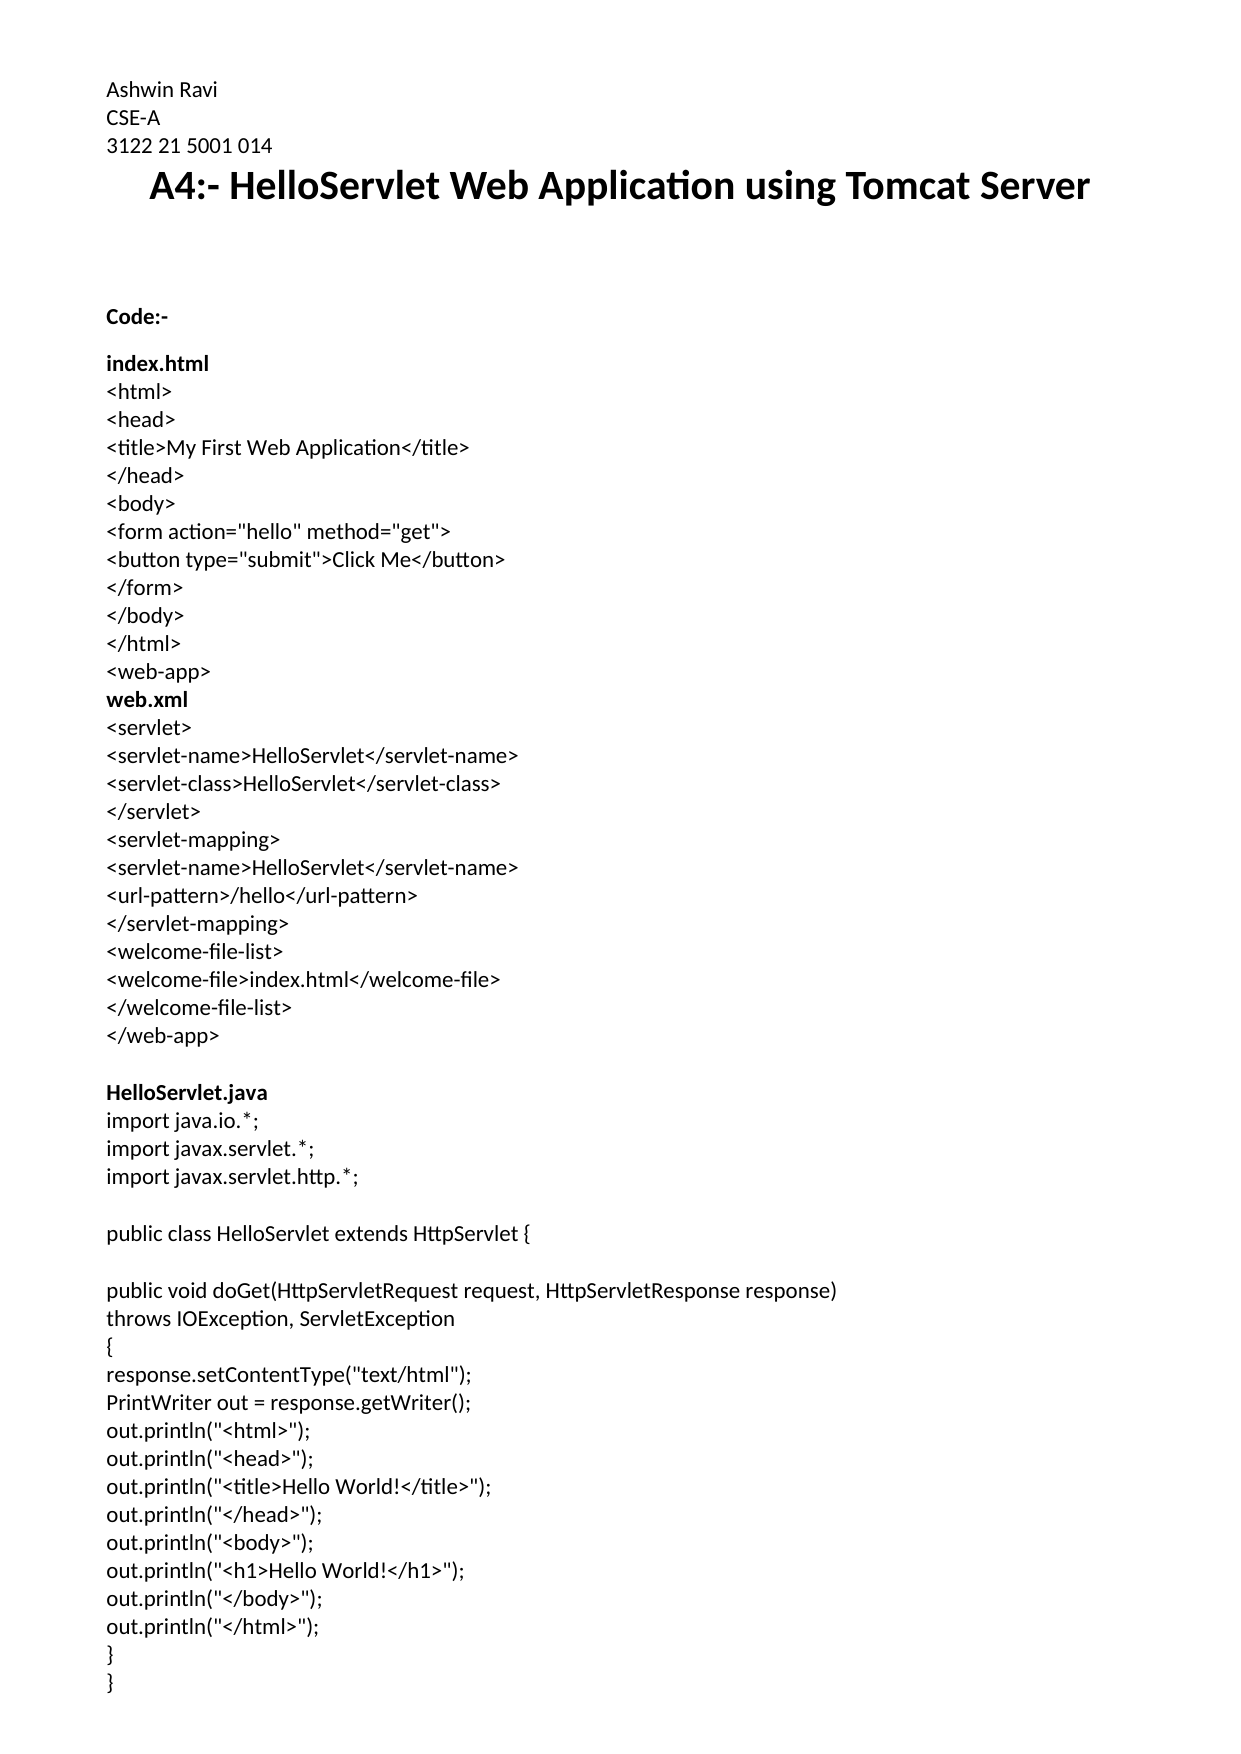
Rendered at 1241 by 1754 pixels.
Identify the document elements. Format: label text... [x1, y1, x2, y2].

text <servlet> [106, 713, 1134, 741]
text <head> [106, 405, 1134, 433]
text <title>My First Web Application</title> [106, 433, 1134, 461]
text out.println("<head>"); [106, 1444, 1134, 1472]
text </body> [106, 601, 1134, 629]
text <welcome-file-list> [106, 937, 1134, 966]
text response.setContentType("text/html"); [106, 1360, 1134, 1388]
text PrintWriter out = response.getWriter(); [106, 1388, 1134, 1416]
text HelloServlet.java [106, 1078, 1134, 1106]
text out.println("</html>"); [106, 1612, 1134, 1640]
text </head> [106, 461, 1134, 489]
text public void doGet(HttpServletRequest request, HttpServletResponse response) [106, 1276, 1134, 1304]
text <servlet-name>HelloServlet</servlet-name> [106, 853, 1134, 881]
text <servlet-mapping> [106, 825, 1134, 853]
text A4:- HelloServlet Web Application using Tomcat Server [106, 159, 1134, 210]
text </servlet-mapping> [106, 909, 1134, 937]
text web.xml [106, 685, 1134, 713]
text <servlet-class>HelloServlet</servlet-class> [106, 769, 1134, 797]
text { [106, 1332, 1134, 1360]
text } [106, 1640, 1134, 1668]
text </welcome-file-list> [106, 993, 1134, 1022]
text out.println("<h1>Hello World!</h1>"); [106, 1556, 1134, 1584]
text out.println("<html>"); [106, 1416, 1134, 1444]
text <url-pattern>/hello</url-pattern> [106, 881, 1134, 909]
text </web-app> [106, 1022, 1134, 1049]
text <servlet-name>HelloServlet</servlet-name> [106, 741, 1134, 769]
text out.println("</head>"); [106, 1500, 1134, 1528]
text import javax.servlet.http.*; [106, 1162, 1134, 1190]
text Code:- [106, 302, 1134, 330]
text import java.io.*; [106, 1106, 1134, 1134]
text } [106, 1668, 1134, 1696]
text <button type="submit">Click Me</button> [106, 545, 1134, 573]
text <form action="hello" method="get"> [106, 517, 1134, 545]
text </html> [106, 629, 1134, 657]
text out.println("<body>"); [106, 1528, 1134, 1556]
text out.println("</body>"); [106, 1584, 1134, 1612]
text </form> [106, 573, 1134, 601]
text <html> [106, 377, 1134, 405]
text out.println("<title>Hello World!</title>"); [106, 1472, 1134, 1500]
text index.html [106, 349, 1134, 377]
text <body> [106, 489, 1134, 517]
text <web-app> [106, 657, 1134, 685]
text <welcome-file>index.html</welcome-file> [106, 966, 1134, 993]
text public class HelloServlet extends HttpServlet { [106, 1219, 1134, 1247]
text import javax.servlet.*; [106, 1134, 1134, 1162]
text throws IOException, ServletException [106, 1304, 1134, 1332]
text </servlet> [106, 797, 1134, 825]
